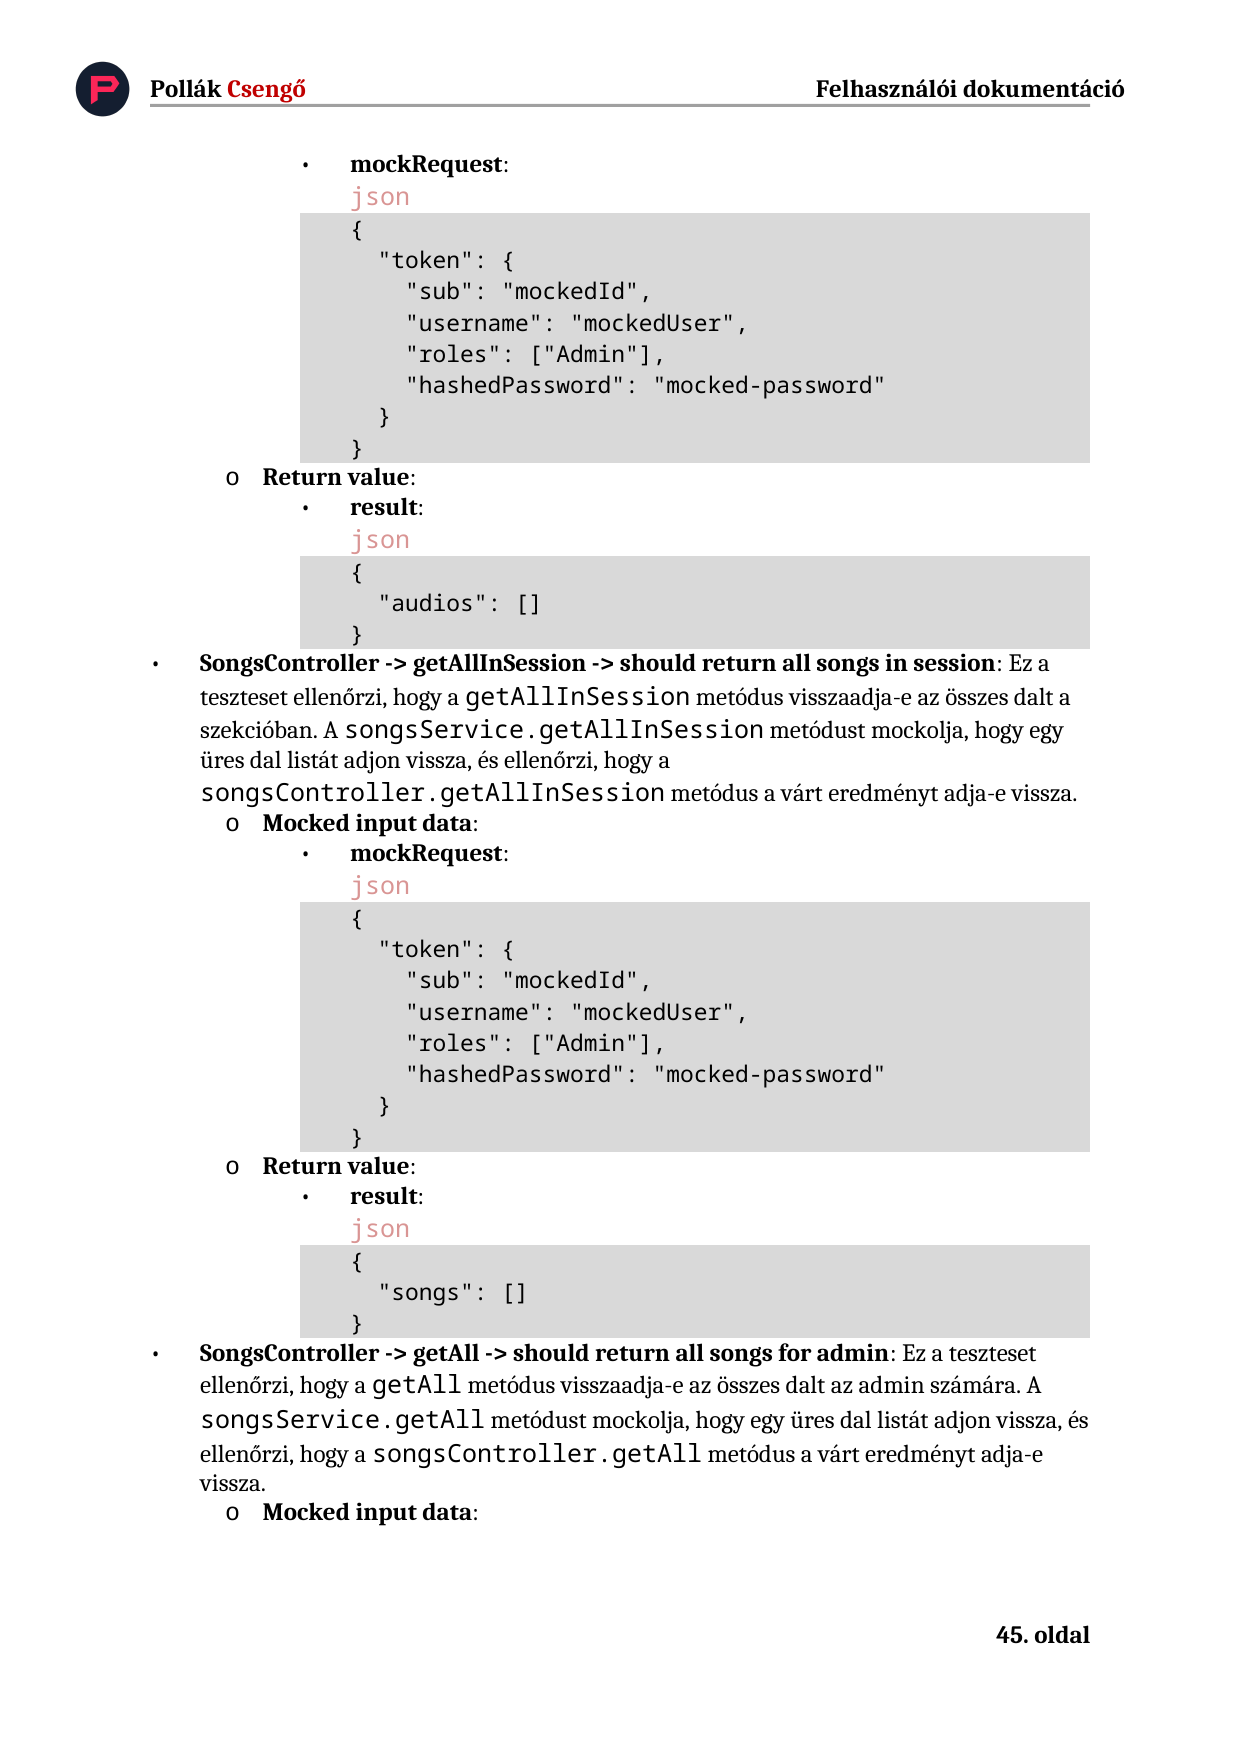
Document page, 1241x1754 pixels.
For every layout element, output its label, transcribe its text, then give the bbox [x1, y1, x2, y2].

list Return value: [225, 1152, 1090, 1182]
list json [300, 868, 1090, 902]
list "sub": "mockedId", [300, 275, 1090, 307]
list "roles": ["Admin"], [300, 1027, 1090, 1058]
list } [300, 432, 1090, 463]
list result: [300, 1182, 1090, 1211]
list Mocked input data: [225, 1498, 1090, 1528]
list } [300, 1089, 1090, 1121]
list mockRequest: [300, 839, 1090, 868]
list json [300, 1211, 1090, 1245]
list "sub": "mockedId", [300, 964, 1090, 996]
list json [300, 522, 1090, 556]
picture [71, 57, 132, 118]
list "hashedPassword": "mocked-password" [300, 1058, 1090, 1089]
list "songs": [] [300, 1276, 1090, 1307]
list "token": { [300, 244, 1090, 275]
list { [300, 1245, 1090, 1276]
list "hashedPassword": "mocked-password" [300, 369, 1090, 400]
list result: [300, 493, 1090, 522]
list } [300, 400, 1090, 432]
list "username": "mockedUser", [300, 996, 1090, 1027]
list { [300, 902, 1090, 933]
list SongsController -> getAllInSession -> should return all songs in session: Ez a teszteset ellenőrzi, hogy a getAllInSession metódus visszaadja-e az összes dalt a szekcióban. A songsService.getAllInSession metódust mockolja, hogy egy üres dal listát adjon vissza, és ellenőrzi, hogy a songsController.getAllInSession metódus a várt eredményt adja-e vissza. [150, 649, 1090, 809]
list Return value: [225, 463, 1090, 493]
list json [300, 179, 1090, 213]
list } [300, 1307, 1090, 1338]
list SongsController -> getAll -> should return all songs for admin: Ez a teszteset ellenőrzi, hogy a getAll metódus visszaadja-e az összes dalt az admin számára. A songsService.getAll metódust mockolja, hogy egy üres dal listát adjon vissza, és ellenőrzi, hogy a songsController.getAll metódus a várt eredményt adja-e vissza. [150, 1338, 1090, 1498]
list "roles": ["Admin"], [300, 338, 1090, 369]
list Mocked input data: [225, 809, 1090, 839]
list { [300, 556, 1090, 587]
list } [300, 1121, 1090, 1152]
list "username": "mockedUser", [300, 307, 1090, 338]
list "token": { [300, 933, 1090, 964]
list mockRequest: [300, 150, 1090, 179]
list "audios": [] [300, 587, 1090, 618]
list } [300, 618, 1090, 649]
list { [300, 213, 1090, 244]
